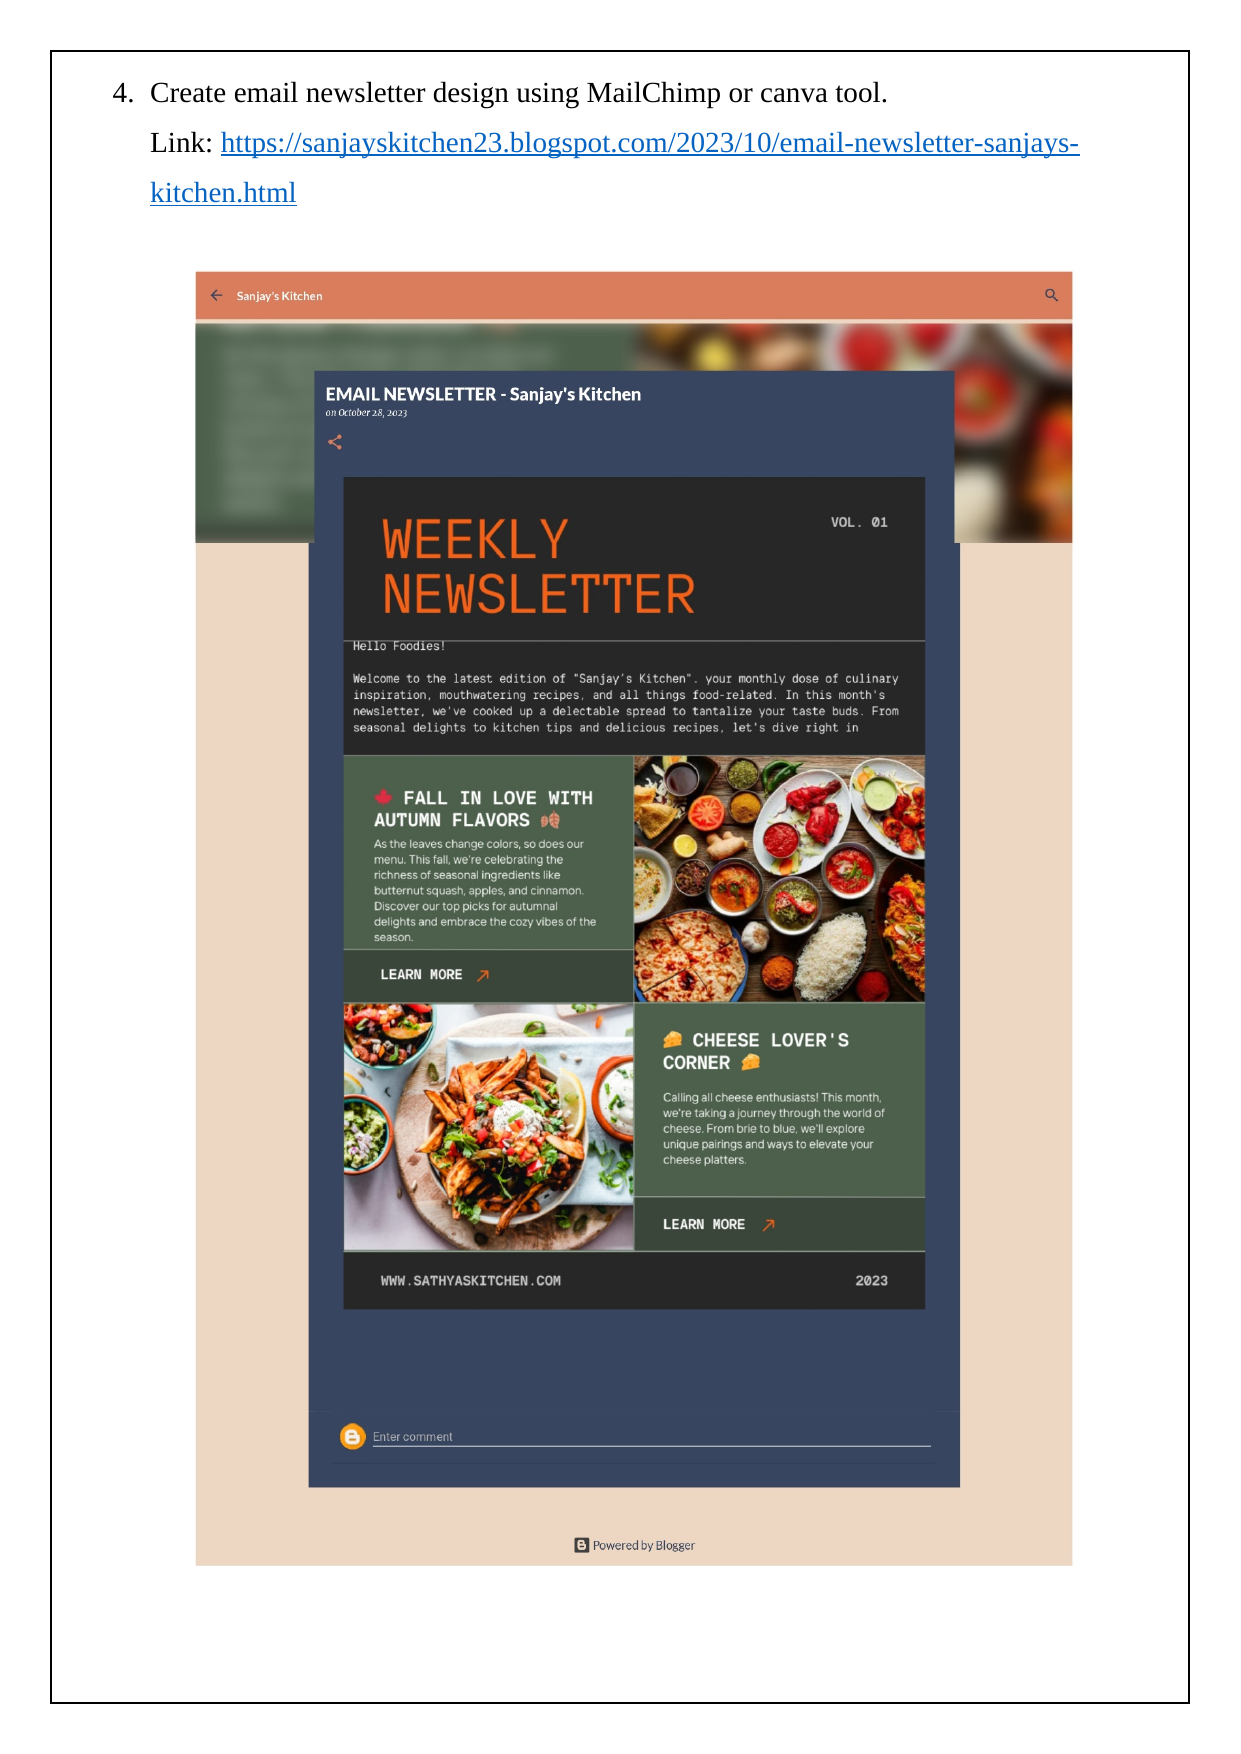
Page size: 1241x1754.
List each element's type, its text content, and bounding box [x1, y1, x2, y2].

list Create email newsletter design using MailChimp or canva tool. [112, 75, 1165, 108]
list Link: https://sanjayskitchen23.blogspot.com/2023/10/email-newsletter-sanjays-kitchen.html [150, 125, 1165, 209]
picture [150, 226, 1118, 1612]
